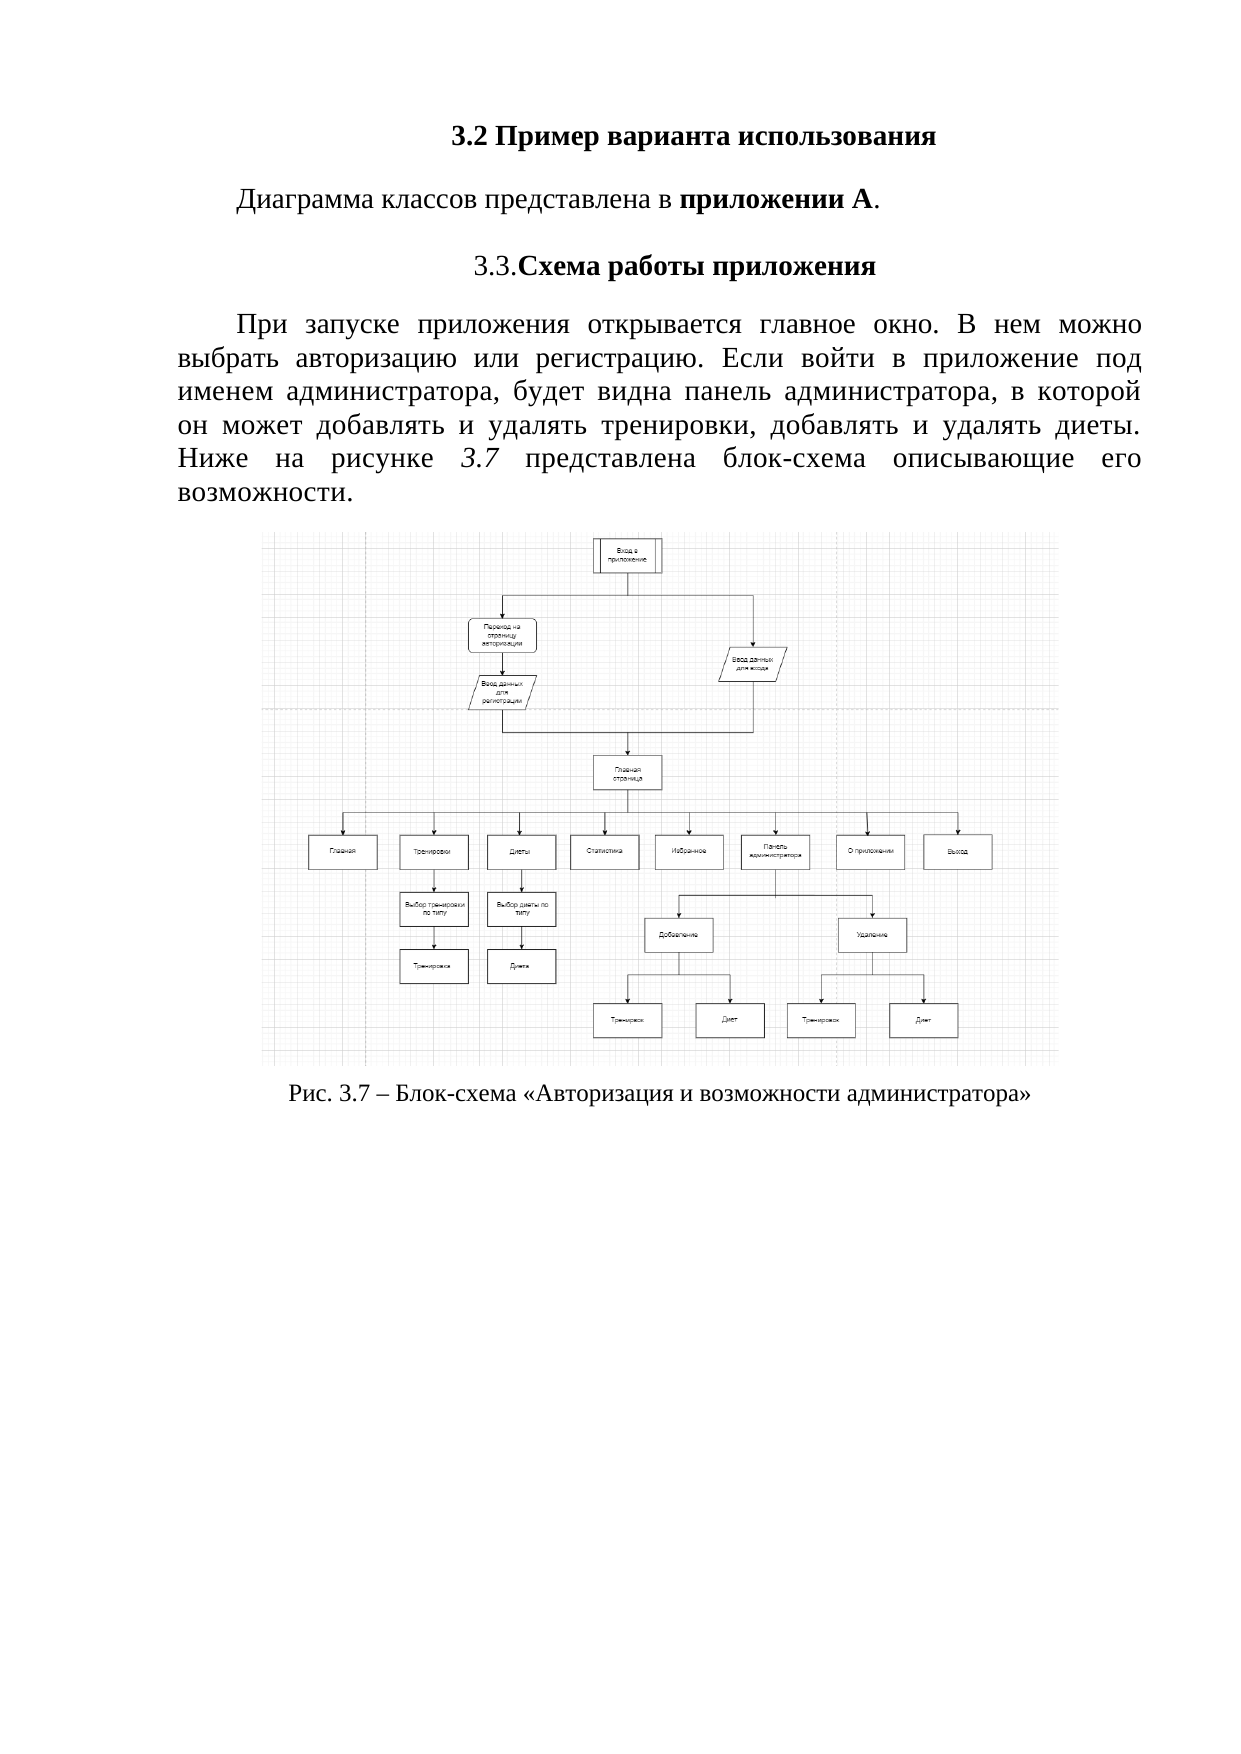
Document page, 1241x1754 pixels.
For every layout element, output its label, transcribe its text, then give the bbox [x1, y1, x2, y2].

picture [261, 532, 1059, 1066]
text Диаграмма классов представлена в приложении А. [177, 181, 1143, 214]
list Схема работы приложения [177, 248, 1143, 281]
text Рис. 3.7 – Блок-схема «Авторизация и возможности администратора» [177, 1078, 1143, 1106]
text При запуске приложения открывается главное окно. В нем можно выбрать авторизацию или регистрацию. Если войти в приложение под именем администратора, будет видна панель администратора, в которой он может добавлять и удалять тренировки, добавлять и удалять диеты. Ниже на рисунке 3.7 представлена блок-схема описывающие его возможности. [177, 306, 1143, 508]
subtitle 3.2 Пример варианта использования [177, 118, 1152, 152]
